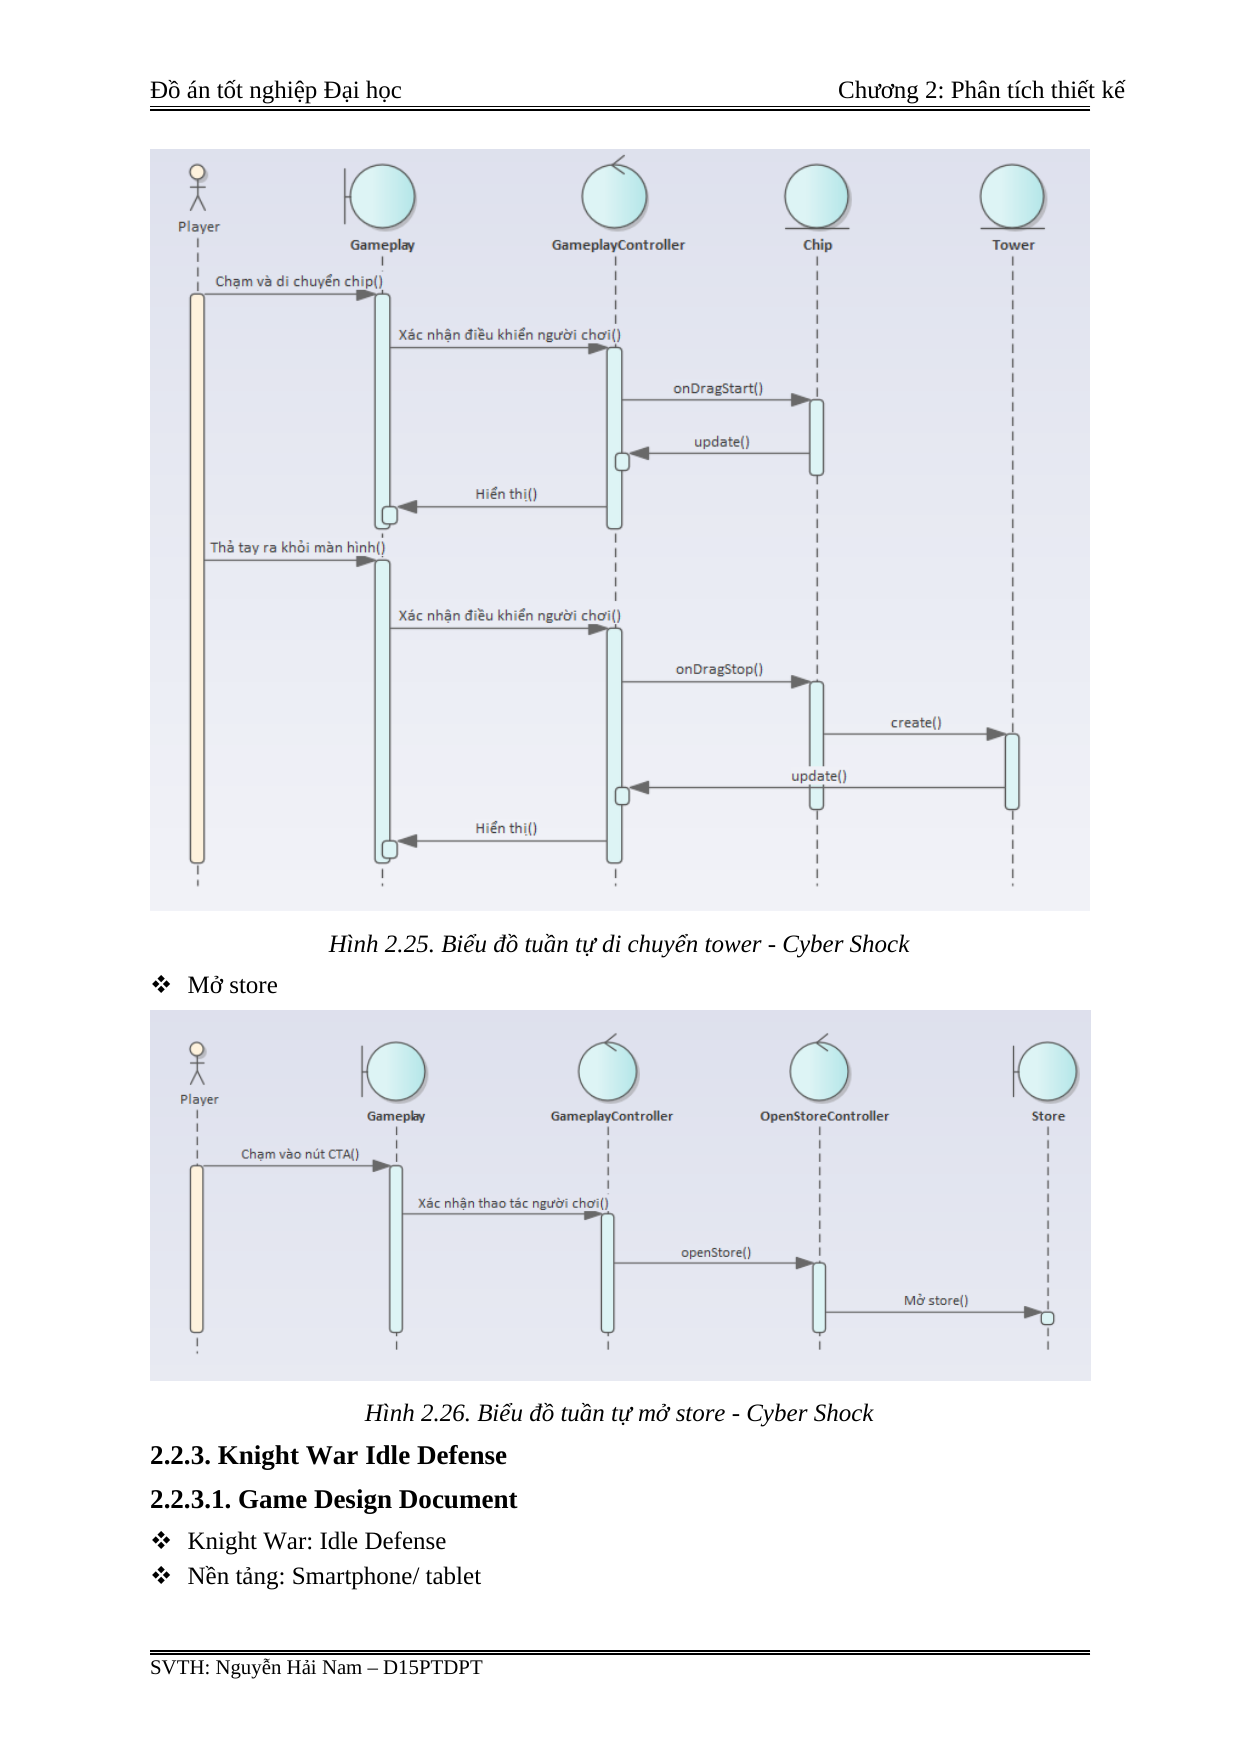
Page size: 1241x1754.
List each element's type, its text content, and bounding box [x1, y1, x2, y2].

text Hình 2.25. Biểu đồ tuần tự di chuyển tower - Cyber Shock [150, 929, 1090, 958]
picture [150, 149, 1090, 911]
list Nền tảng: Smartphone/ tablet [150, 1561, 1090, 1589]
picture [150, 1010, 1091, 1381]
subtitle 2.2.3. Knight War Idle Defense [150, 1439, 1090, 1470]
subtitle 2.2.3.1. Game Design Document [150, 1483, 1090, 1514]
text Hình 2.26. Biểu đồ tuần tự mở store - Cyber Shock [150, 1398, 1090, 1427]
list Mở store [150, 970, 1090, 999]
list Knight War: Idle Defense [150, 1526, 1090, 1555]
